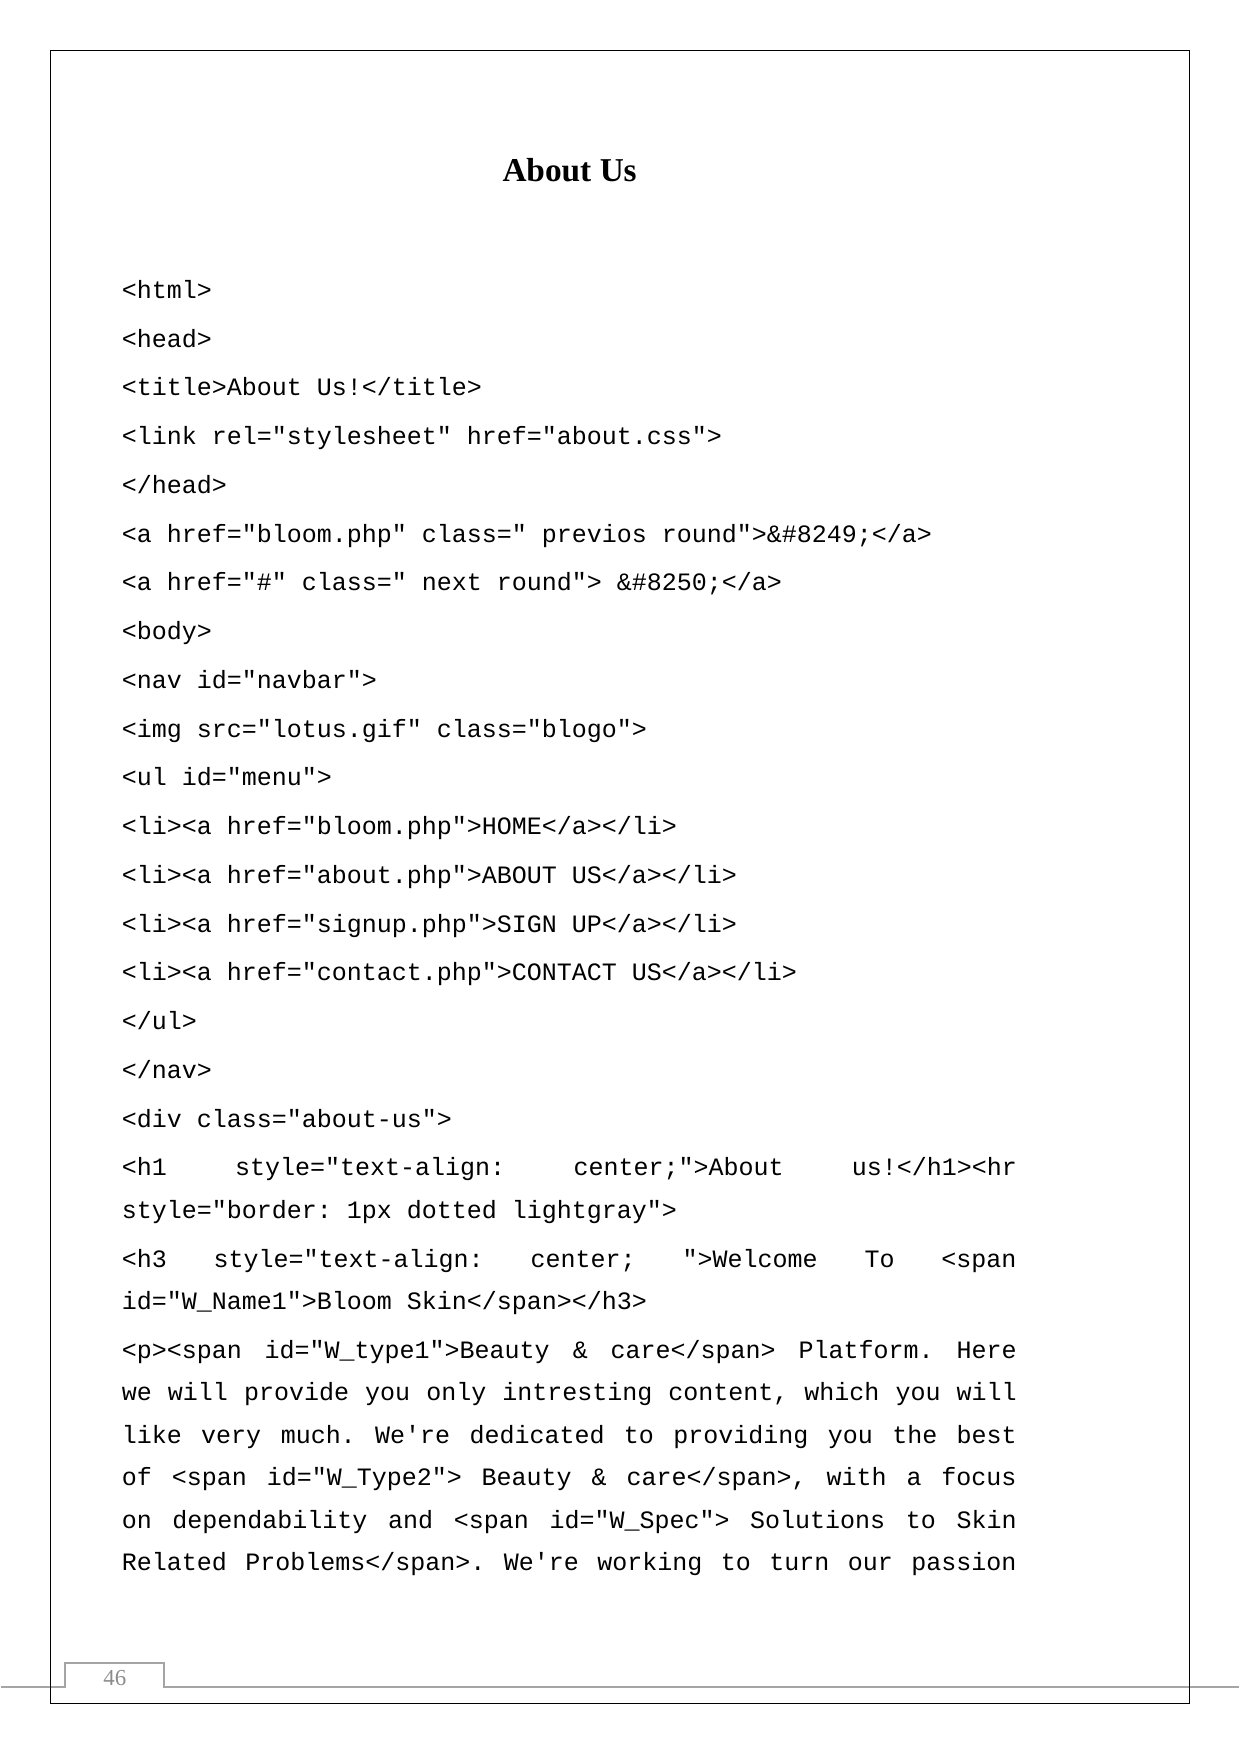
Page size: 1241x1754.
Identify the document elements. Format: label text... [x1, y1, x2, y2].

text <title>About Us!</title> [122, 375, 1017, 403]
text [122, 1337, 1017, 1578]
text <h1 style="text-align: center;">About us!</h1><hr style="border: 1px dotted lightgray"> [122, 1155, 1017, 1226]
text <a href="bloom.php" class=" previos round">&#8249;</a> [122, 521, 1017, 549]
text <li><a href="about.php">ABOUT US</a></li> [122, 862, 1017, 891]
text About Us [122, 150, 1017, 188]
text <li><a href="bloom.php">HOME</a></li> [122, 814, 1017, 842]
text <head> [122, 326, 1017, 354]
text <div class="about-us"> [122, 1106, 1017, 1134]
text <nav id="navbar"> [122, 667, 1017, 696]
text </nav> [122, 1057, 1017, 1086]
text <img src="lotus.gif" class="blogo"> [122, 716, 1017, 744]
text <link rel="stylesheet" href="about.css"> [122, 424, 1017, 452]
text </ul> [122, 1009, 1017, 1037]
text <li><a href="contact.php">CONTACT US</a></li> [122, 960, 1017, 988]
text <h3 style="text-align: center; ">Welcome To <span id="W_Name1">Bloom Skin</span></h3> [122, 1246, 1017, 1317]
text <body> [122, 619, 1017, 647]
text </head> [122, 472, 1017, 501]
text <html> [122, 277, 1017, 306]
text <li><a href="signup.php">SIGN UP</a></li> [122, 911, 1017, 939]
text <ul id="menu"> [122, 765, 1017, 793]
text <a href="#" class=" next round"> &#8250;</a> [122, 570, 1017, 598]
